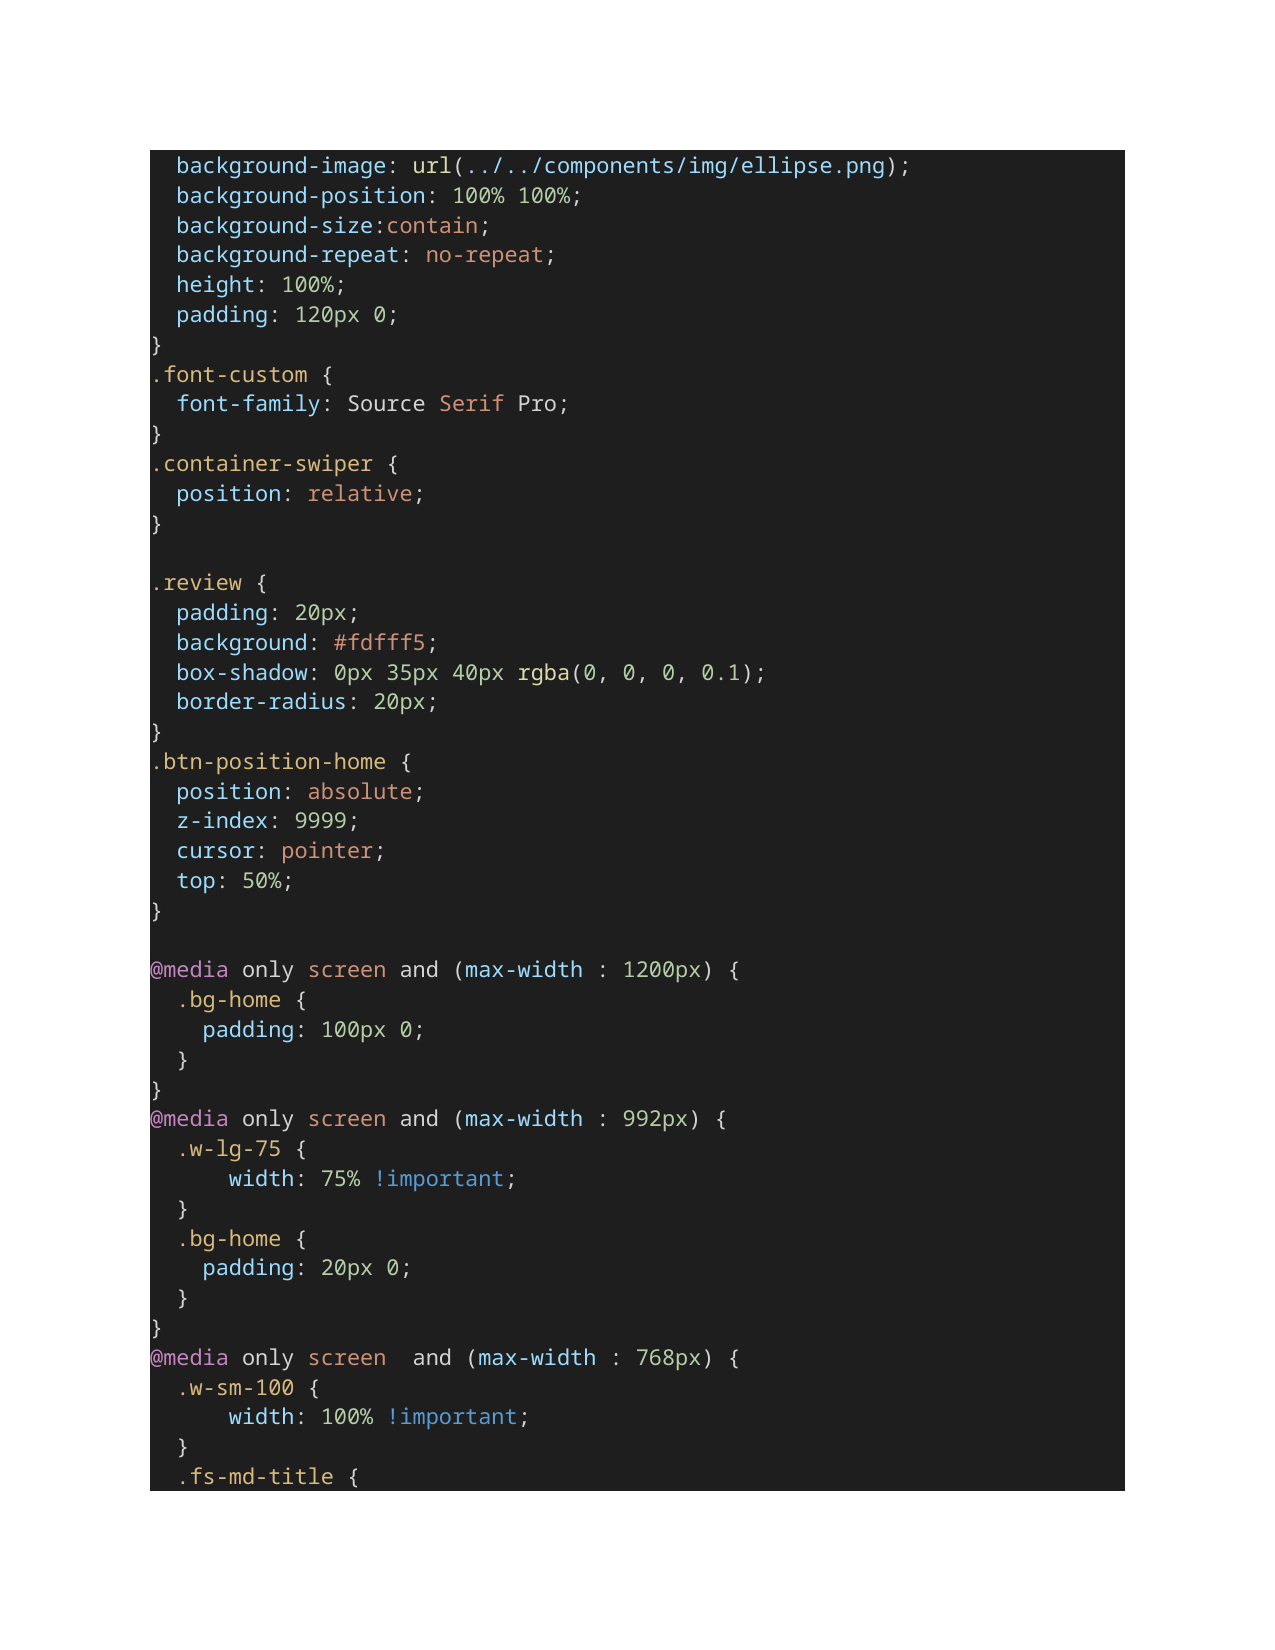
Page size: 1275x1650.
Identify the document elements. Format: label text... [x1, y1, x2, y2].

text .review { [150, 567, 1125, 597]
text box-shadow: 0px 35px 40px rgba(0, 0, 0, 0.1); [150, 656, 1125, 686]
text } [150, 1431, 1125, 1461]
text background: #fdfff5; [150, 627, 1125, 656]
text } [150, 1282, 1125, 1312]
text .fs-md-title { [150, 1461, 1125, 1491]
text position: relative; [150, 478, 1125, 507]
text padding: 120px 0; [150, 299, 1125, 329]
text } [150, 507, 1125, 537]
text } [150, 1193, 1125, 1222]
text .btn-position-home { [150, 746, 1125, 776]
text .font-custom { [150, 358, 1125, 388]
text .bg-home { [150, 984, 1125, 1014]
text } [150, 1044, 1125, 1073]
text } [150, 418, 1125, 448]
text font-family: Source Serif Pro; [150, 388, 1125, 418]
text height: 100%; [150, 269, 1125, 299]
text background-repeat: no-repeat; [150, 239, 1125, 269]
text } [150, 329, 1125, 358]
text width: 100% !important; [150, 1401, 1125, 1431]
text .container-swiper { [150, 448, 1125, 478]
text padding: 100px 0; [150, 1014, 1125, 1044]
text top: 50%; [150, 865, 1125, 895]
text padding: 20px 0; [150, 1252, 1125, 1282]
text @media only screen and (max-width : 768px) { [150, 1342, 1125, 1371]
text @media only screen and (max-width : 992px) { [150, 1103, 1125, 1133]
text .w-lg-75 { [150, 1133, 1125, 1163]
text .w-sm-100 { [150, 1371, 1125, 1401]
text @media only screen and (max-width : 1200px) { [150, 954, 1125, 984]
text } [150, 895, 1125, 924]
text cursor: pointer; [150, 835, 1125, 865]
text z-index: 9999; [150, 805, 1125, 835]
text position: absolute; [150, 776, 1125, 805]
text background-position: 100% 100%; [150, 180, 1125, 209]
text border-radius: 20px; [150, 686, 1125, 716]
text } [150, 1312, 1125, 1342]
text .bg-home { [150, 1222, 1125, 1252]
text } [150, 1073, 1125, 1103]
text background-image: url(../../components/img/ellipse.png); [150, 150, 1125, 180]
text } [150, 716, 1125, 746]
text background-size:contain; [150, 209, 1125, 239]
text width: 75% !important; [150, 1163, 1125, 1193]
text padding: 20px; [150, 597, 1125, 627]
